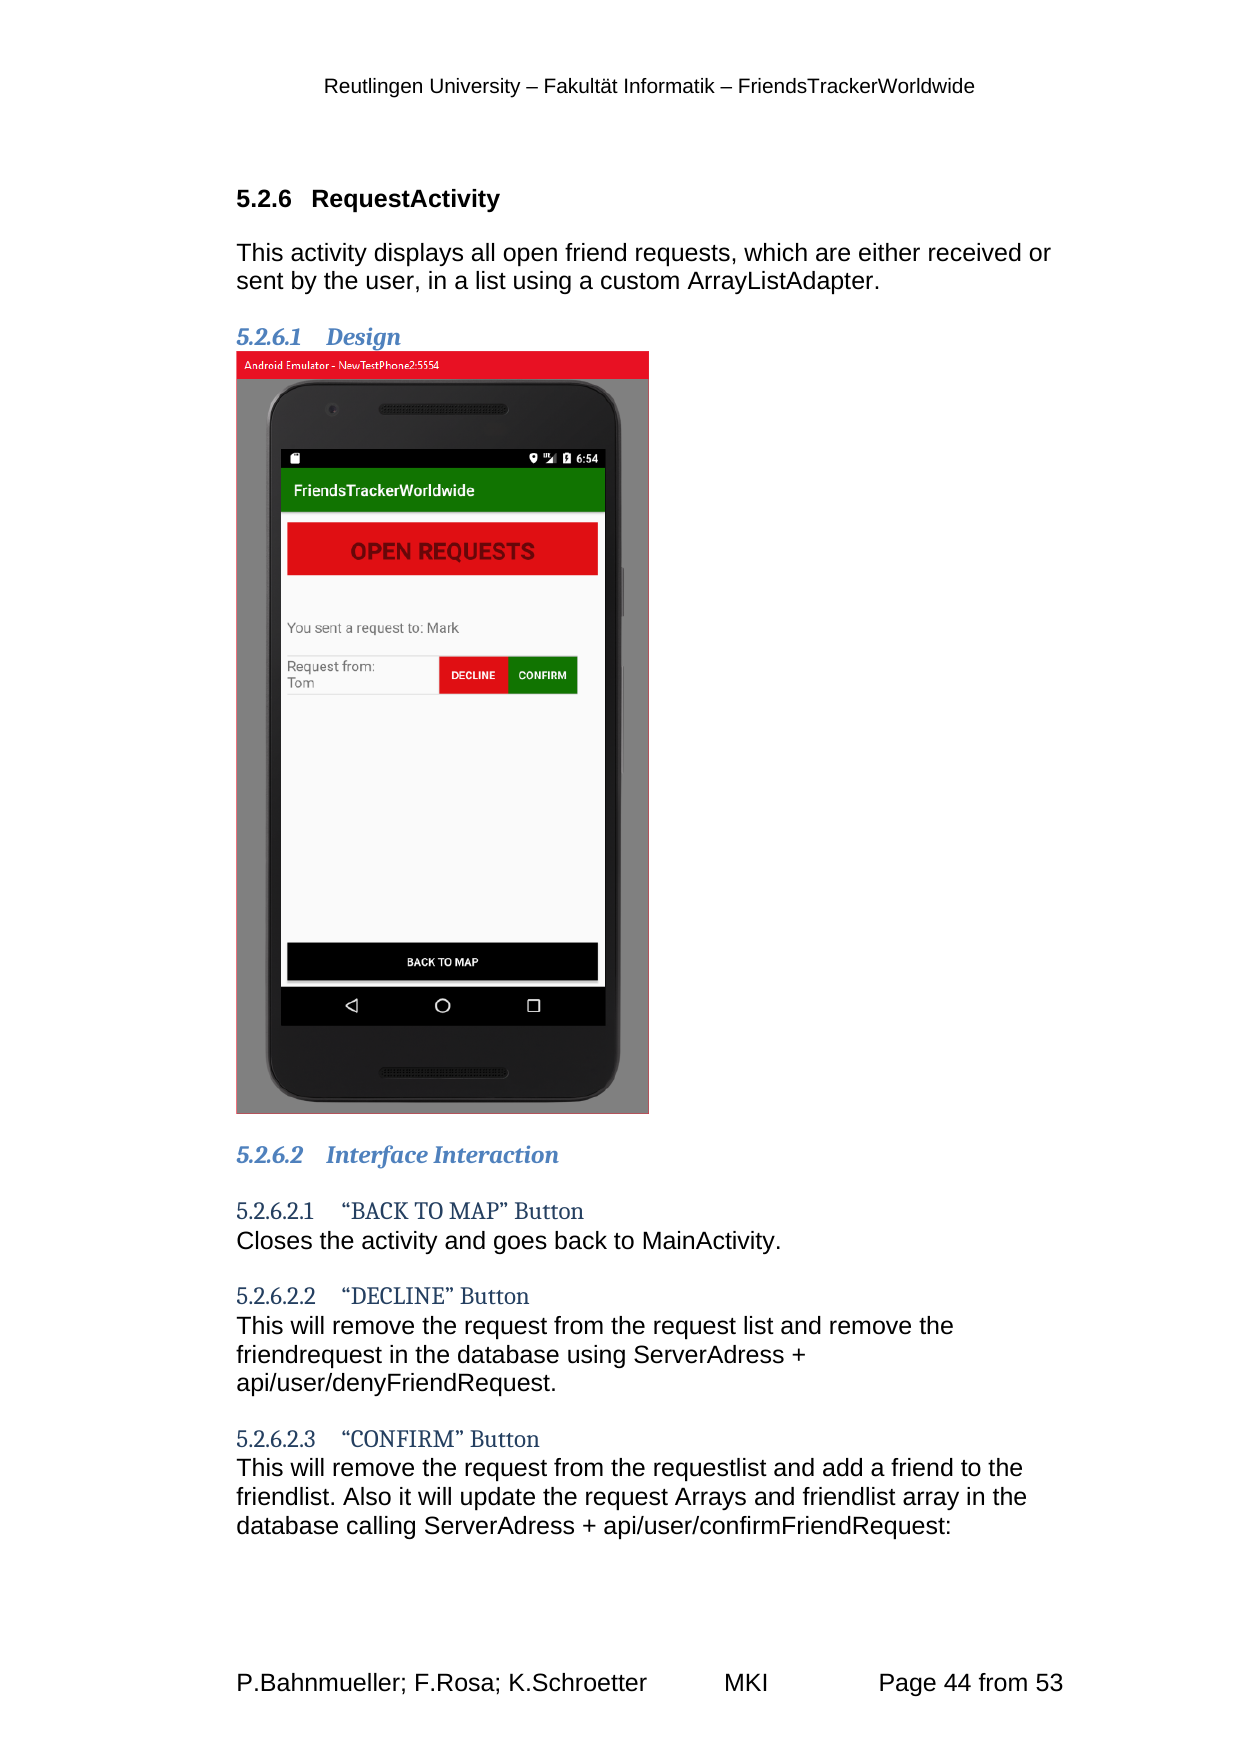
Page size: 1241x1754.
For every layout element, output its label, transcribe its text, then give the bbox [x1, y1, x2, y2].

text This activity displays all open friend requests, which are either received or sent by the user, in a list using a custom ArrayListAdapter. [236, 238, 1063, 295]
subtitle “CONFIRM” Button [236, 1418, 1063, 1453]
text Closes the activity and goes back to MainActivity. [236, 1226, 1063, 1254]
subtitle Design [236, 316, 1063, 351]
subtitle “BACK TO MAP” Button [236, 1190, 1063, 1226]
picture [236, 351, 649, 1114]
subtitle “DECLINE” Button [236, 1275, 1063, 1311]
text This will remove the request from the request list and remove the friendrequest in the database using ServerAdress + api/user/denyFriendRequest. [236, 1311, 1063, 1397]
subtitle Interface Interaction [236, 1134, 1063, 1169]
text This will remove the request from the requestlist and add a friend to the friendlist. Also it will update the request Arrays and friendlist array in the database calling ServerAdress + api/user/confirmFriendRequest: [236, 1453, 1063, 1539]
subtitle RequestActivity [236, 177, 1063, 213]
